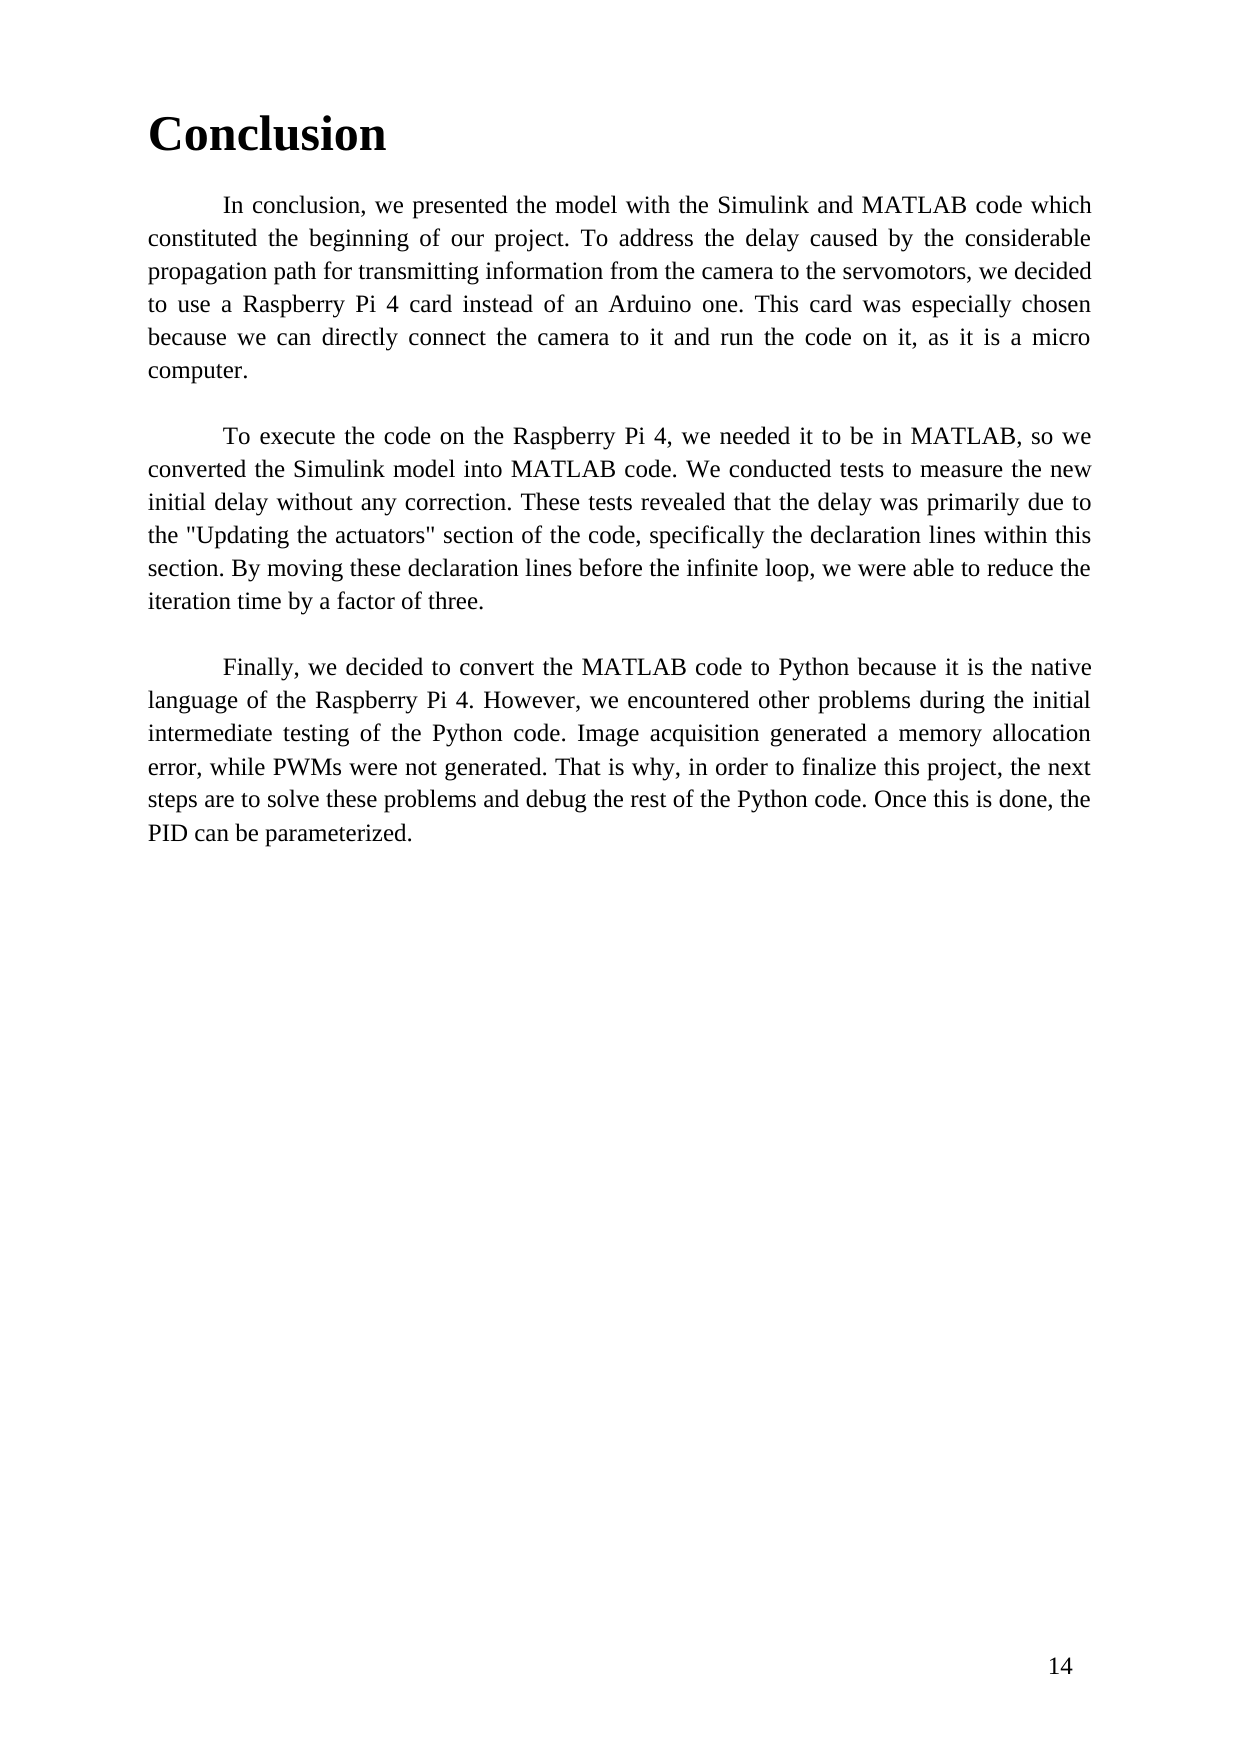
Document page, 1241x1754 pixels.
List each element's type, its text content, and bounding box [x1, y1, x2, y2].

subtitle Conclusion [148, 103, 1093, 161]
text Finally, we decided to convert the MATLAB code to Python because it is the native language of the Raspberry Pi 4. However, we encountered other problems during the initial intermediate testing of the Python code. Image acquisition generated a memory allocation error, while PWMs were not generated. That is why, in order to finalize this project, the next steps are to solve these problems and debug the rest of the Python code. Once this is done, the PID can be parameterized. [148, 652, 1093, 846]
text In conclusion, we presented the model with the Simulink and MATLAB code which constituted the beginning of our project. To address the delay caused by the considerable propagation path for transmitting information from the camera to the servomotors, we decided to use a Raspberry Pi 4 card instead of an Arduino one. This card was especially chosen because we can directly connect the camera to it and run the code on it, as it is a micro computer. [148, 190, 1093, 384]
text To execute the code on the Raspberry Pi 4, we needed it to be in MATLAB, so we converted the Simulink model into MATLAB code. We conducted tests to measure the new initial delay without any correction. These tests revealed that the delay was primarily due to the "Updating the actuators" section of the code, specifically the declaration lines within this section. By moving these declaration lines before the infinite loop, we were able to reduce the iteration time by a factor of three. [148, 421, 1093, 615]
